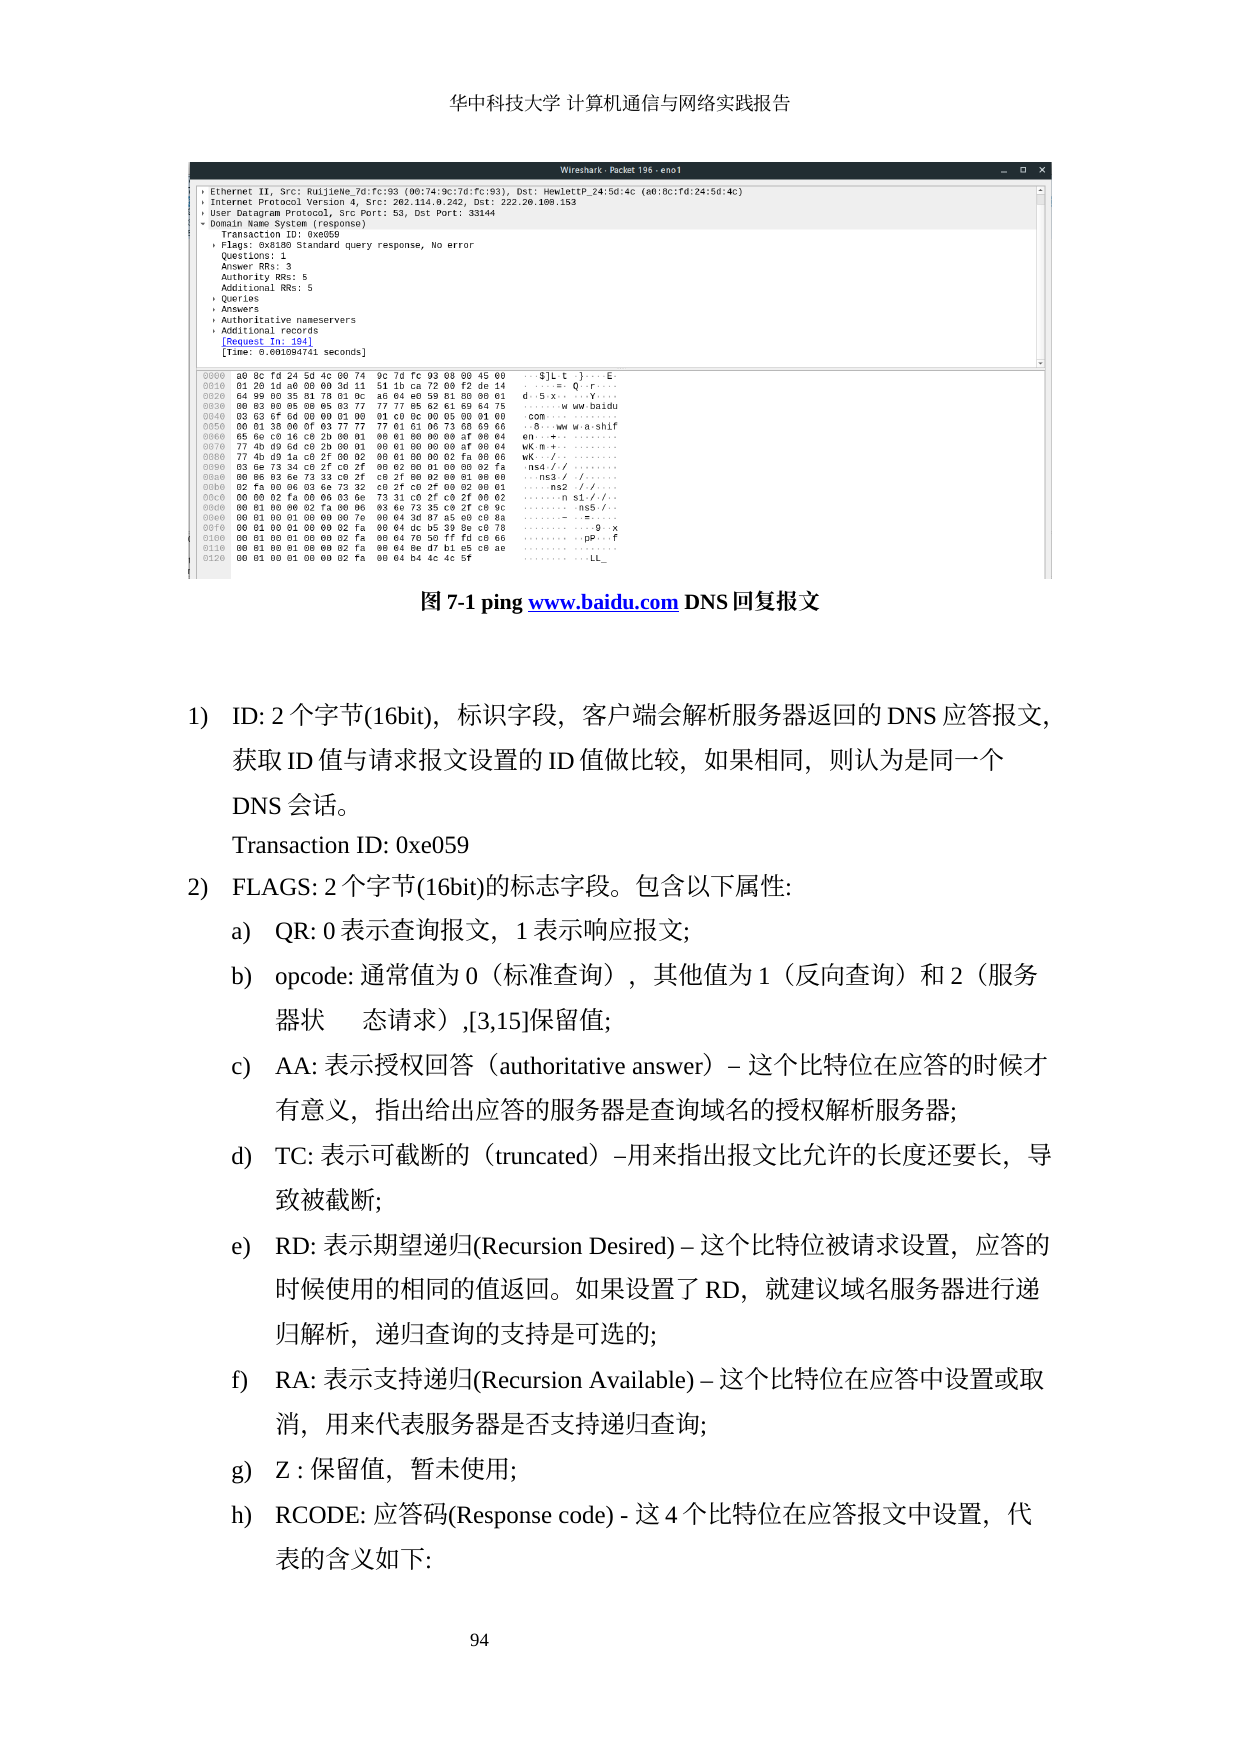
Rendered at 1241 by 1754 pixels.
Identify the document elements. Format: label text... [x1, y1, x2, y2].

list TC: 表示可截断的（truncated）–用来指出报文比允许的长度还要长，导致被截断; [231, 1136, 1053, 1216]
list RCODE: 应答码(Response code) - 这4个比特位在应答报文中设置，代表的含义如下: [231, 1495, 1053, 1576]
list RA: 表示支持递归(Recursion Available) – 这个比特位在应答中设置或取消，用来代表服务器是否支持递归查询; [231, 1360, 1053, 1441]
list Z : 保留值，暂未使用; [231, 1450, 1053, 1486]
picture [188, 162, 1052, 579]
list FLAGS: 2个字节(16bit)的标志字段。包含以下属性: [187, 866, 1053, 902]
list AA: 表示授权回答（authoritative answer）– 这个比特位在应答的时候才有意义，指出给出应答的服务器是查询域名的授权解析服务器; [231, 1046, 1053, 1127]
text 图7-1 ping www.baidu.com DNS回复报文 [187, 584, 1053, 616]
list Transaction ID: 0xe059 [187, 830, 1053, 859]
list opcode: 通常值为0（标准查询），其他值为1（反向查询）和2（服务器状 态请求）,[3,15]保留值; [231, 956, 1053, 1037]
list RD: 表示期望递归(Recursion Desired) – 这个比特位被请求设置，应答的时候使用的相同的值返回。如果设置了RD，就建议域名服务器进行递归解析，递归查询的支持是可选的; [231, 1225, 1053, 1351]
list ID: 2个字节(16bit)，标识字段，客户端会解析服务器返回的DNS应答报文，获取ID值与请求报文设置的ID值做比较，如果相同，则认为是同一个DNS会话。 [187, 696, 1053, 821]
list QR: 0表示查询报文，1表示响应报文; [231, 911, 1053, 947]
